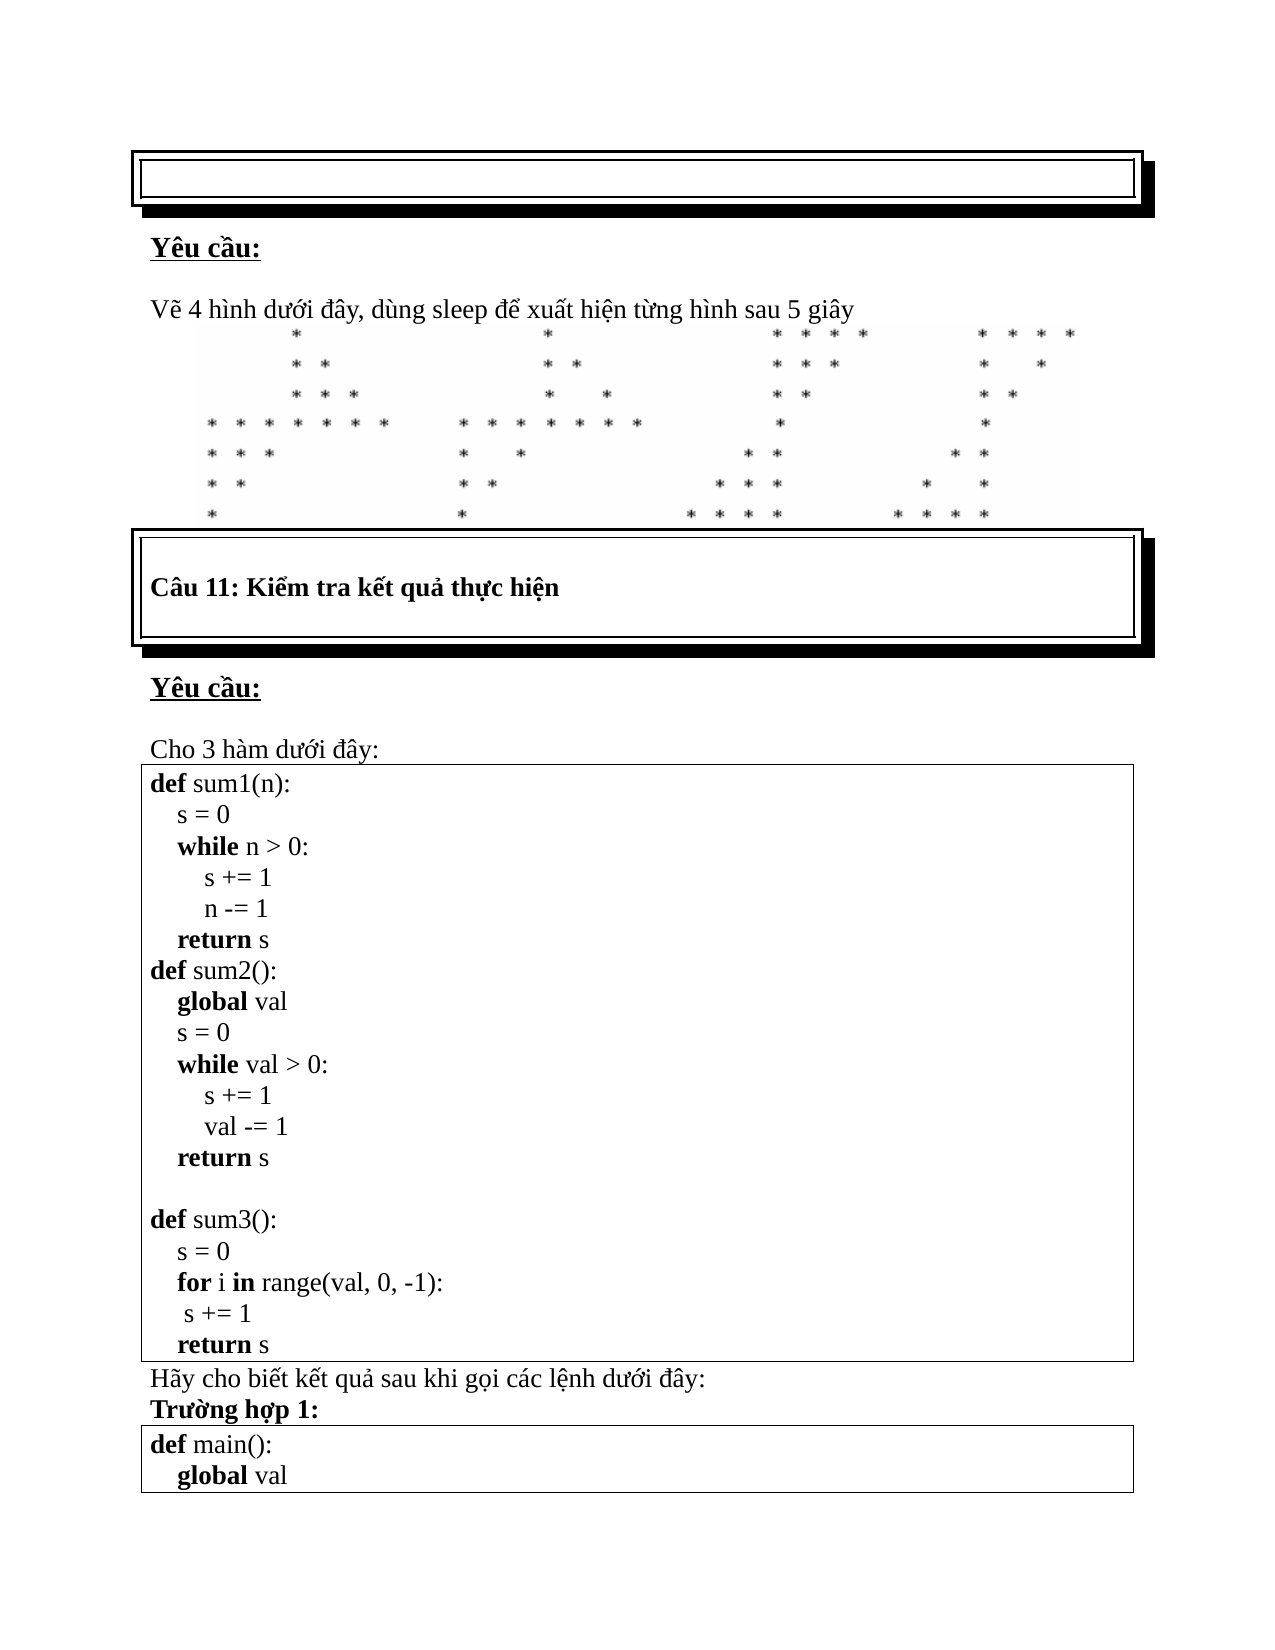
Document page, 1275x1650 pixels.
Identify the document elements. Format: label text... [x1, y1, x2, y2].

text def sum3(): s = 0 for i in range(val, 0, -1): s += 1 return s [142, 1169, 1133, 1361]
text Yêu cầu: [150, 670, 1125, 704]
text Yêu cầu: [150, 231, 1125, 264]
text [142, 1426, 1133, 1492]
text def sum1(n): s = 0 while n > 0: s += 1 n -= 1 return s def sum2(): global val s = 0 while val > 0: s += 1 val -= 1 return s [142, 765, 1133, 1169]
text Vẽ 4 hình dưới đây, dùng sleep để xuất hiện từng hình sau 5 giây [150, 293, 1125, 324]
text Cho 3 hàm dưới đây: [150, 733, 1125, 764]
text Câu 11: Kiểm tra kết quả thực hiện [150, 572, 1125, 603]
text Trường hợp 1: [150, 1393, 1125, 1424]
text Hãy cho biết kết quả sau khi gọi các lệnh dưới đây: [150, 1362, 1125, 1393]
picture [179, 324, 1096, 528]
